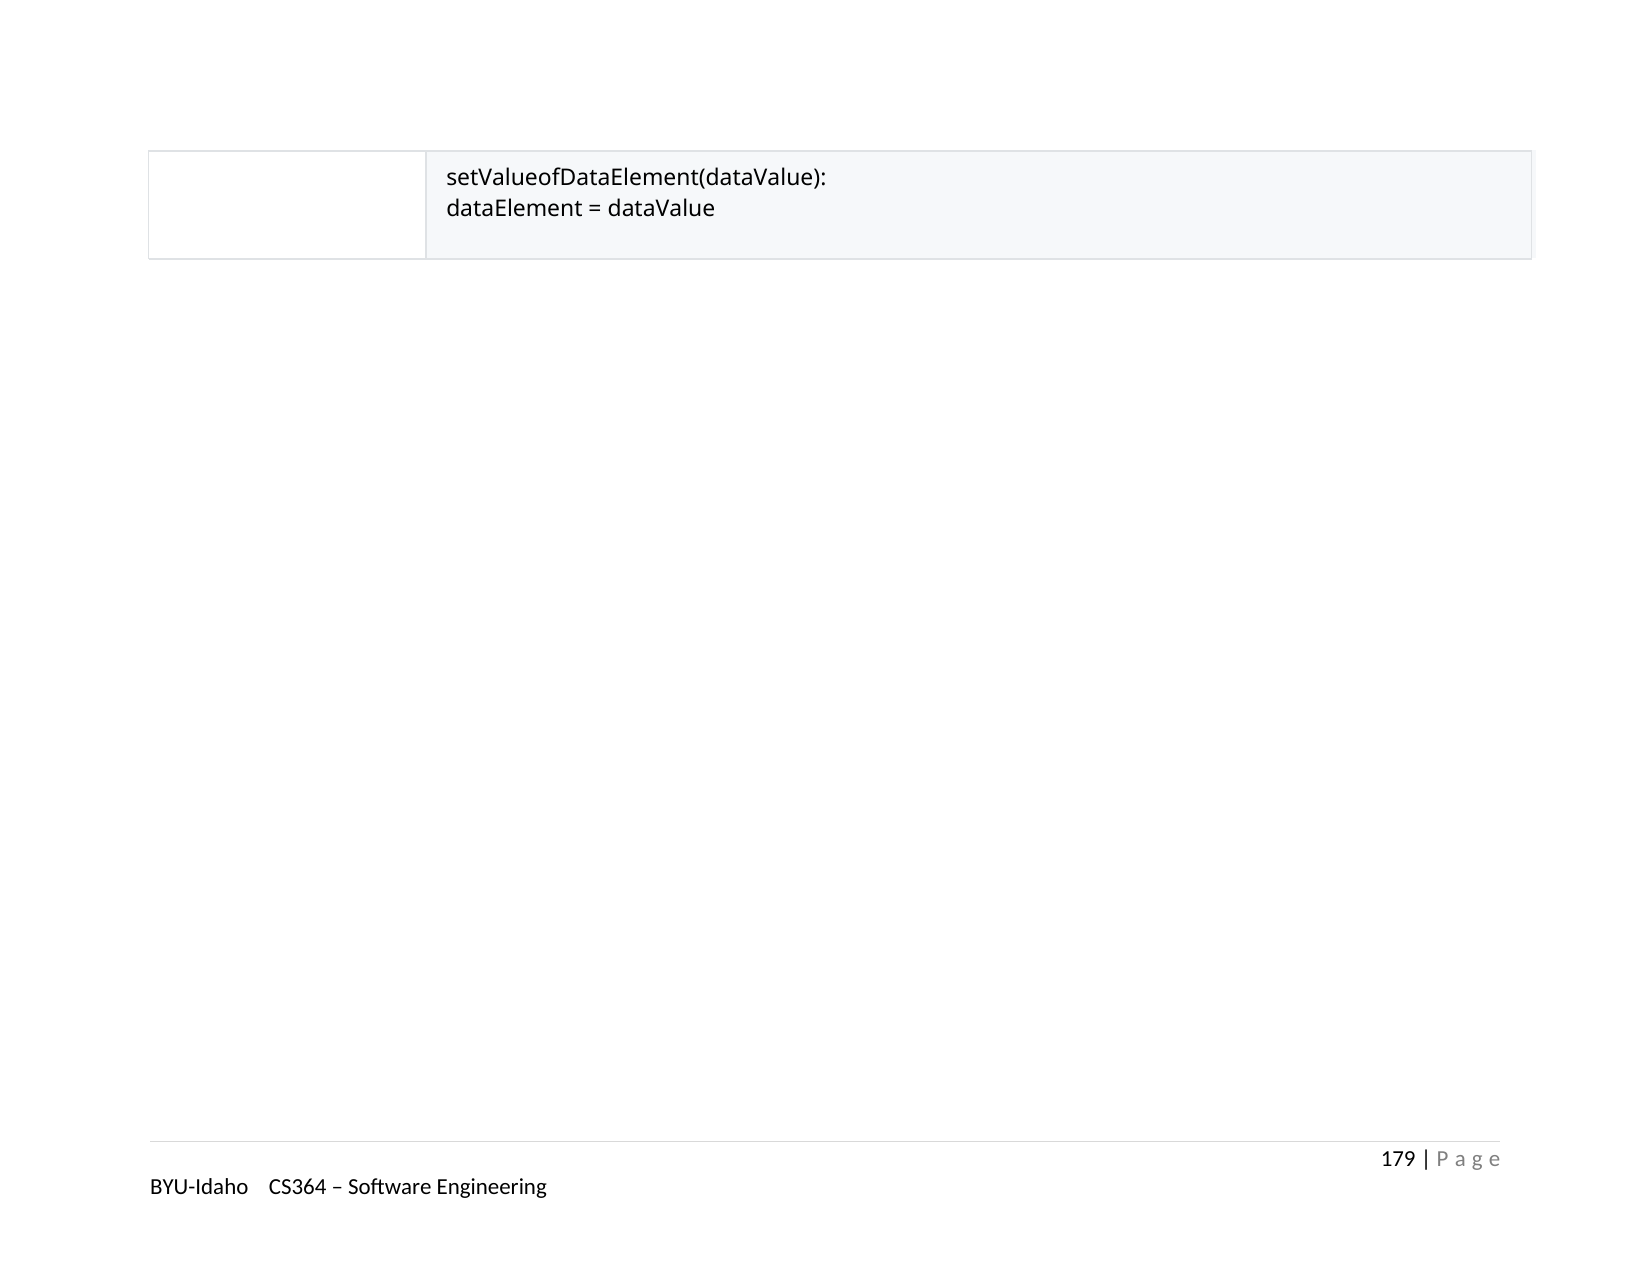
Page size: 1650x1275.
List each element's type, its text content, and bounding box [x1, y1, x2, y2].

table_cell [1532, 150, 1536, 258]
table_cell setValueofDataElement(dataValue): dataElement = dataValue [427, 152, 1531, 258]
